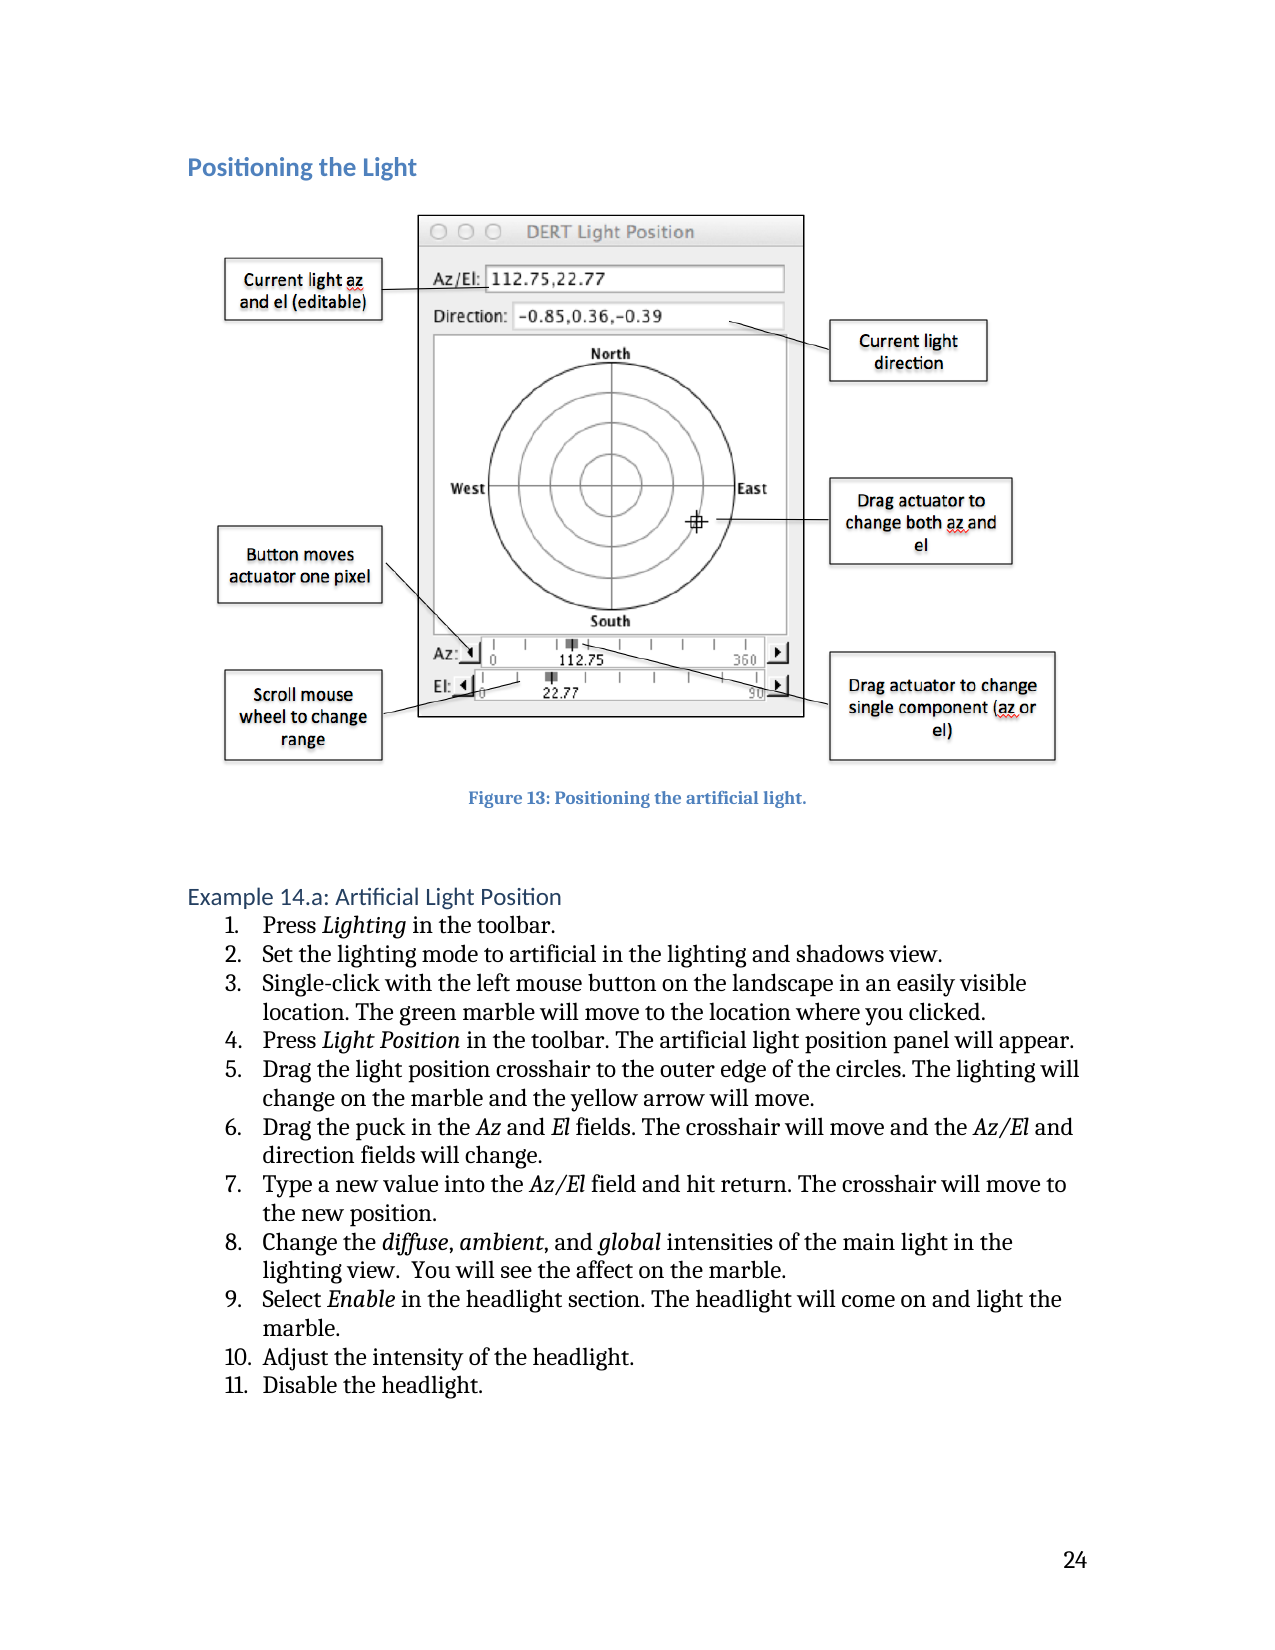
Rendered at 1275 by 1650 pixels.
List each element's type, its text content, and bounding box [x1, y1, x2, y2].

text Figure 13: Positioning the artificial light. [187, 787, 1087, 809]
list Adjust the intensity of the headlight. [225, 1343, 1087, 1371]
picture [195, 183, 1080, 788]
list Press Light Position in the toolbar. The artificial light position panel will appear. [225, 1026, 1087, 1055]
subtitle Example 14.a: Artificial Light Position [187, 881, 1087, 911]
list Change the diffuse, ambient, and global intensities of the main light in the lighting view. You will see the affect on the marble. [225, 1228, 1087, 1285]
list Single-click with the left mouse button on the landscape in an easily visible location. The green marble will move to the location where you clicked. [225, 969, 1087, 1026]
list Select Enable in the headlight section. The headlight will come on and light the marble. [225, 1285, 1087, 1343]
list Disable the headlight. [225, 1371, 1087, 1400]
list Press Lighting in the toolbar. [225, 911, 1087, 940]
subtitle Positioning the Light [187, 150, 1087, 183]
list Drag the light position crosshair to the outer edge of the circles. The lighting will change on the marble and the yellow arrow will move. [225, 1055, 1087, 1113]
list Drag the puck in the Az and El fields. The crosshair will move and the Az/El and direction fields will change. [225, 1113, 1087, 1170]
list Set the lighting mode to artificial in the lighting and shadows view. [225, 940, 1087, 969]
list Type a new value into the Az/El field and hit return. The crosshair will move to the new position. [225, 1170, 1087, 1228]
